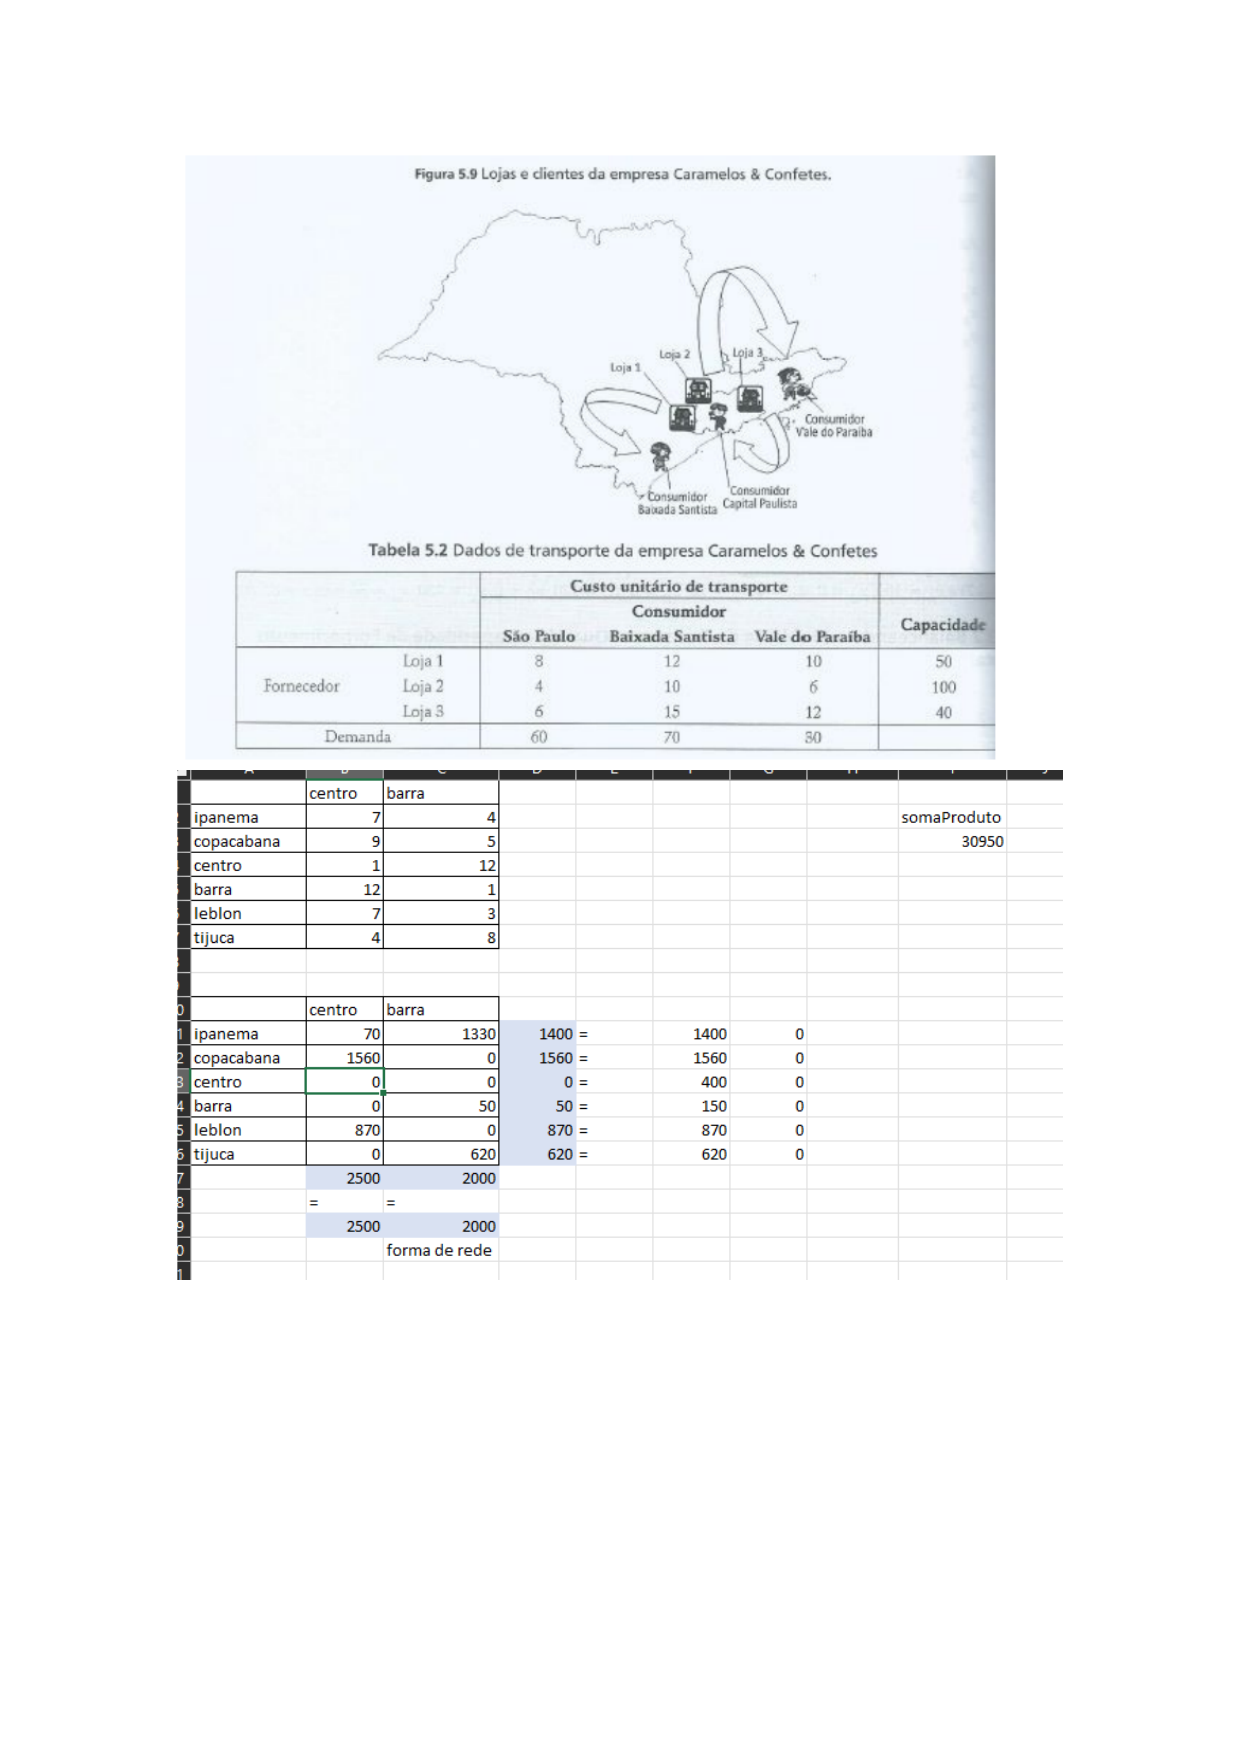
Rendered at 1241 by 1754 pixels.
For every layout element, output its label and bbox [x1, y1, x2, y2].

picture [177, 147, 1005, 768]
picture [177, 770, 1063, 1280]
